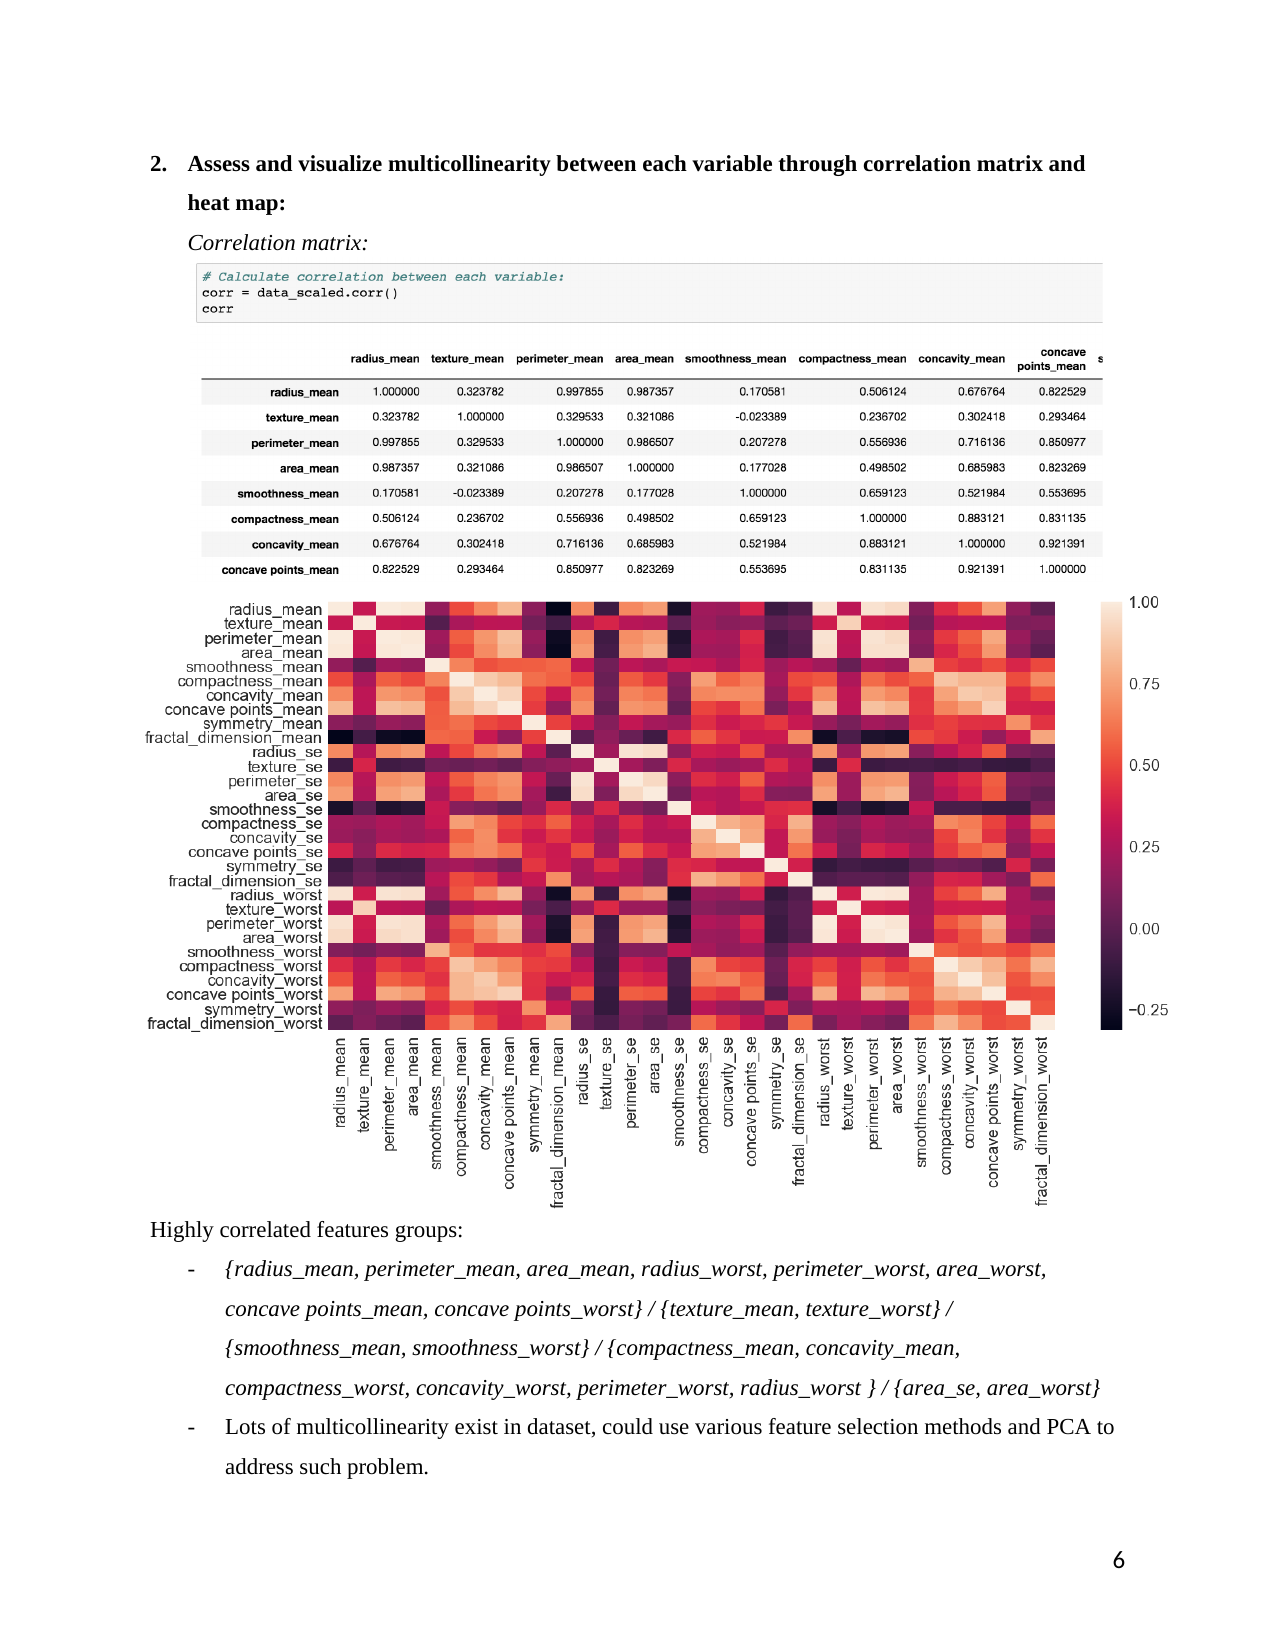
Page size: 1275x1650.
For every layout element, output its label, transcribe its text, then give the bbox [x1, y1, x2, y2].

text Highly correlated features groups: [150, 1216, 1125, 1242]
text Correlation matrix: [187, 229, 1125, 255]
list Assess and visualize multicollinearity between each variable through correlation matrix and heat map: [150, 150, 1125, 216]
picture [190, 257, 1103, 582]
list {radius_mean, perimeter_mean, area_mean, radius_worst, perimeter_worst, area_worst, concave points_mean, concave points_worst} / {texture_mean, texture_worst} / {smoothness_mean, smoothness_worst} / {compactness_mean, concavity_mean, compactness_worst, concavity_worst, perimeter_worst, radius_worst } / {area_se, area_worst} [187, 1255, 1125, 1400]
list Lots of multicollinearity exist in dataset, could use various feature selection methods and PCA to address such problem. [187, 1413, 1125, 1479]
picture [139, 590, 1175, 1212]
